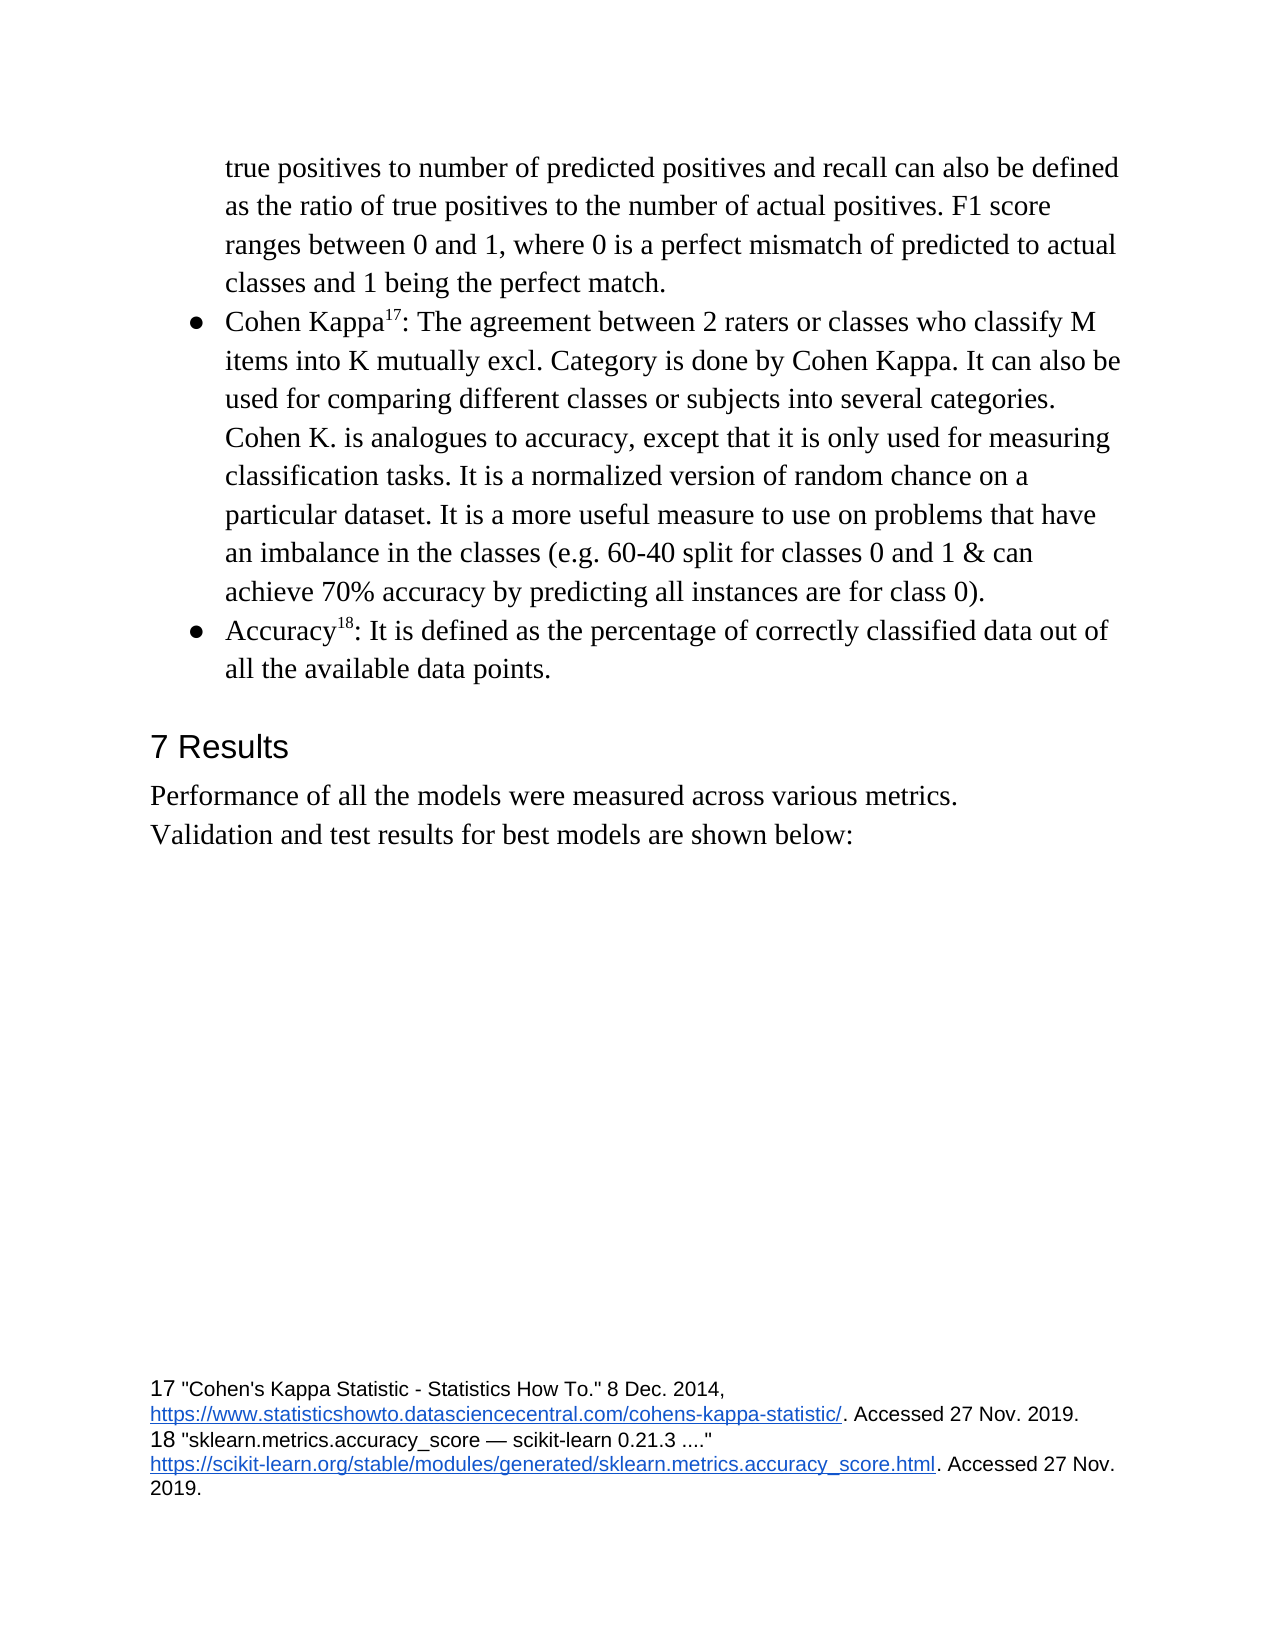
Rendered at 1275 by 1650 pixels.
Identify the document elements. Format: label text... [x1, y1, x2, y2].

list Accuracy: It is defined as the percentage of correctly classified data out of all the available data points. [187, 613, 1125, 685]
subtitle 7 Results [150, 727, 1125, 766]
list Cohen Kappa: The agreement between 2 raters or classes who classify M items into K mutually excl. Category is done by Cohen Kappa. It can also be used for comparing different classes or subjects into several categories. Cohen K. is analogues to accuracy, except that it is only used for measuring classification tasks. It is a normalized version of random chance on a particular dataset. It is a more useful measure to use on problems that have an imbalance in the classes (e.g. 60-40 split for classes 0 and 1 & can achieve 70% accuracy by predicting all instances are for class 0). [187, 304, 1125, 608]
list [187, 150, 1125, 299]
text Performance of all the models were measured across various metrics. Validation and test results for best models are shown below: [150, 778, 1125, 881]
